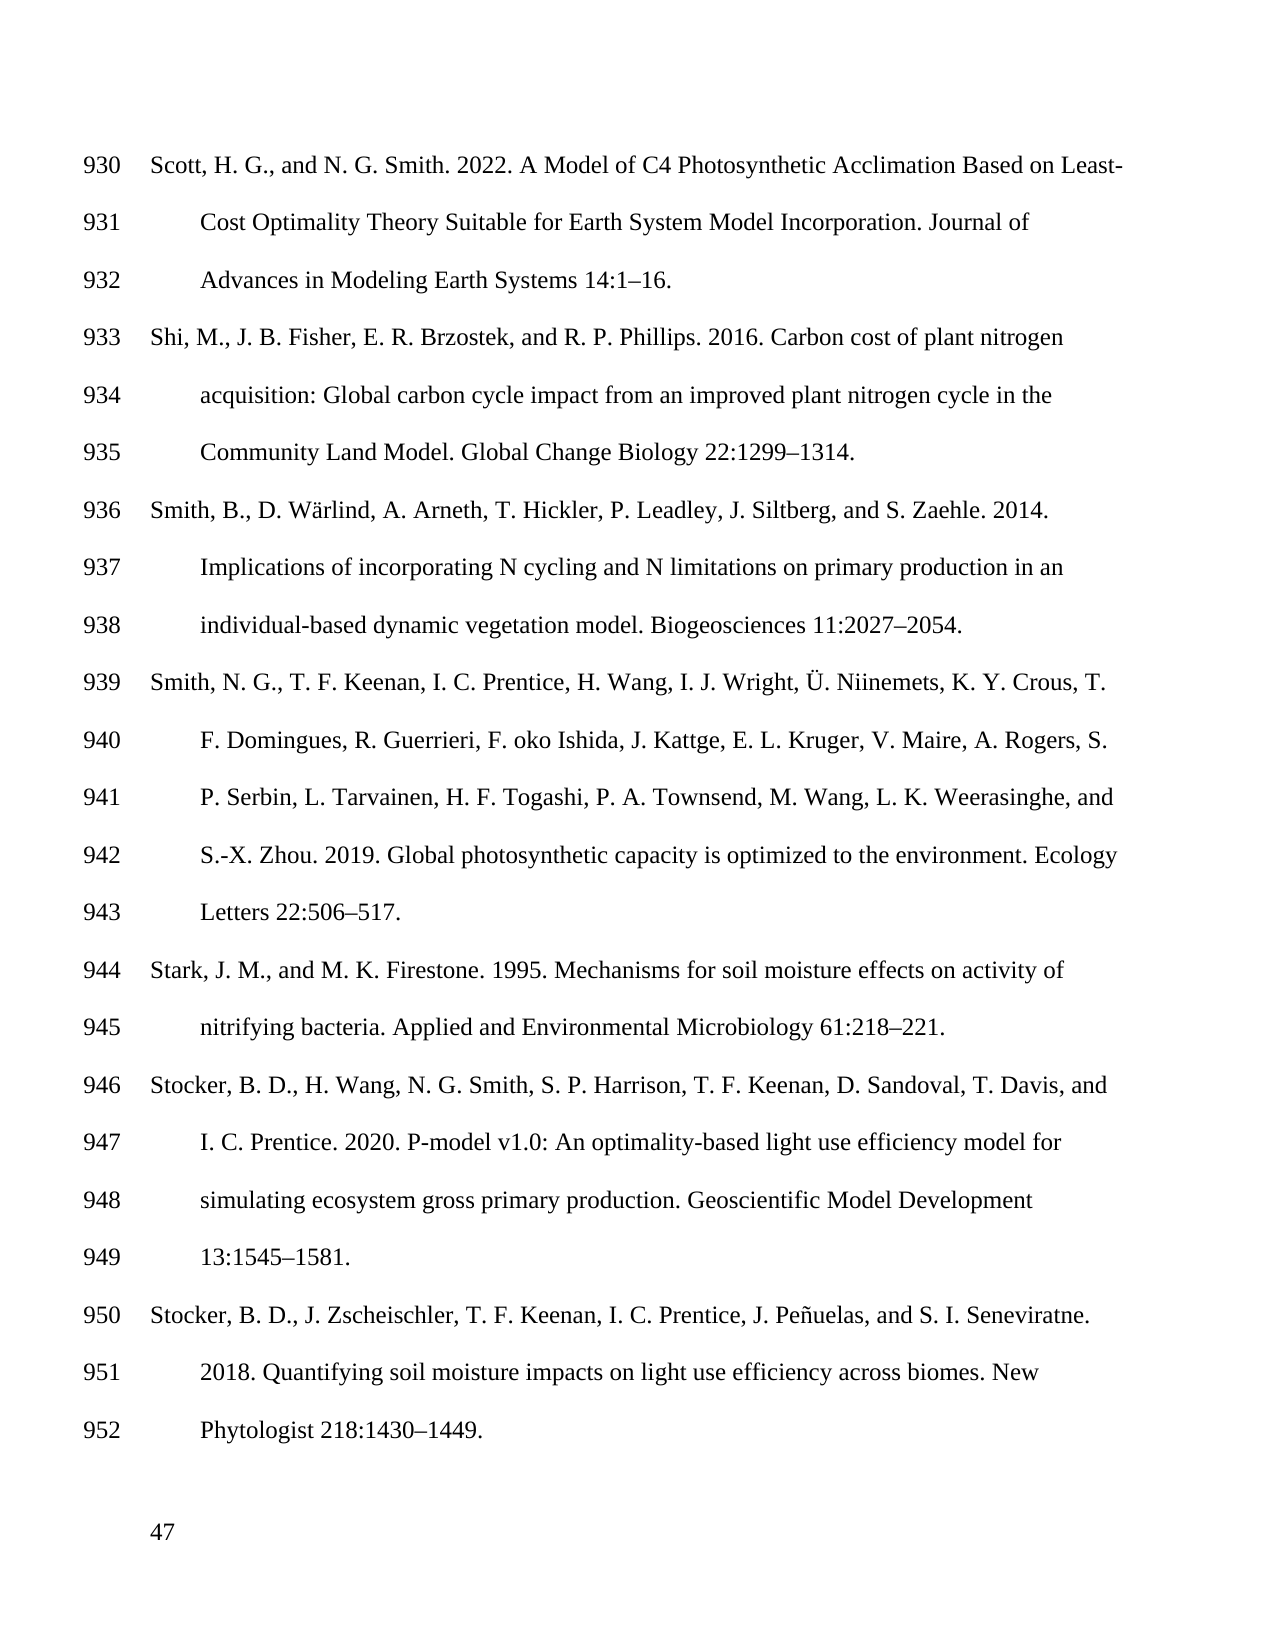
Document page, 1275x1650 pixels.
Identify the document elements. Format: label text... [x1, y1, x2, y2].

text Stark, J. M., and M. K. Firestone. 1995. Mechanisms for soil moisture effects on activity of nitrifying bacteria. Applied and Environmental Microbiology 61:218–221. [150, 955, 1125, 1041]
text Smith, B., D. Wärlind, A. Arneth, T. Hickler, P. Leadley, J. Siltberg, and S. Zaehle. 2014. Implications of incorporating N cycling and N limitations on primary production in an individual-based dynamic vegetation model. Biogeosciences 11:2027–2054. [150, 495, 1125, 639]
text Scott, H. G., and N. G. Smith. 2022. A Model of C4 Photosynthetic Acclimation Based on Least-Cost Optimality Theory Suitable for Earth System Model Incorporation. Journal of Advances in Modeling Earth Systems 14:1–16. [150, 150, 1125, 294]
text Shi, M., J. B. Fisher, E. R. Brzostek, and R. P. Phillips. 2016. Carbon cost of plant nitrogen acquisition: Global carbon cycle impact from an improved plant nitrogen cycle in the Community Land Model. Global Change Biology 22:1299–1314. [150, 322, 1125, 466]
text Stocker, B. D., J. Zscheischler, T. F. Keenan, I. C. Prentice, J. Peñuelas, and S. I. Seneviratne. 2018. Quantifying soil moisture impacts on light use efficiency across biomes. New Phytologist 218:1430–1449. [150, 1300, 1125, 1444]
text Stocker, B. D., H. Wang, N. G. Smith, S. P. Harrison, T. F. Keenan, D. Sandoval, T. Davis, and I. C. Prentice. 2020. P-model v1.0: An optimality-based light use efficiency model for simulating ecosystem gross primary production. Geoscientific Model Development 13:1545–1581. [150, 1070, 1125, 1271]
text Smith, N. G., T. F. Keenan, I. C. Prentice, H. Wang, I. J. Wright, Ü. Niinemets, K. Y. Crous, T. F. Domingues, R. Guerrieri, F. oko Ishida, J. Kattge, E. L. Kruger, V. Maire, A. Rogers, S. P. Serbin, L. Tarvainen, H. F. Togashi, P. A. Townsend, M. Wang, L. K. Weerasinghe, and S.-X. Zhou. 2019. Global photosynthetic capacity is optimized to the environment. Ecology Letters 22:506–517. [150, 667, 1125, 926]
